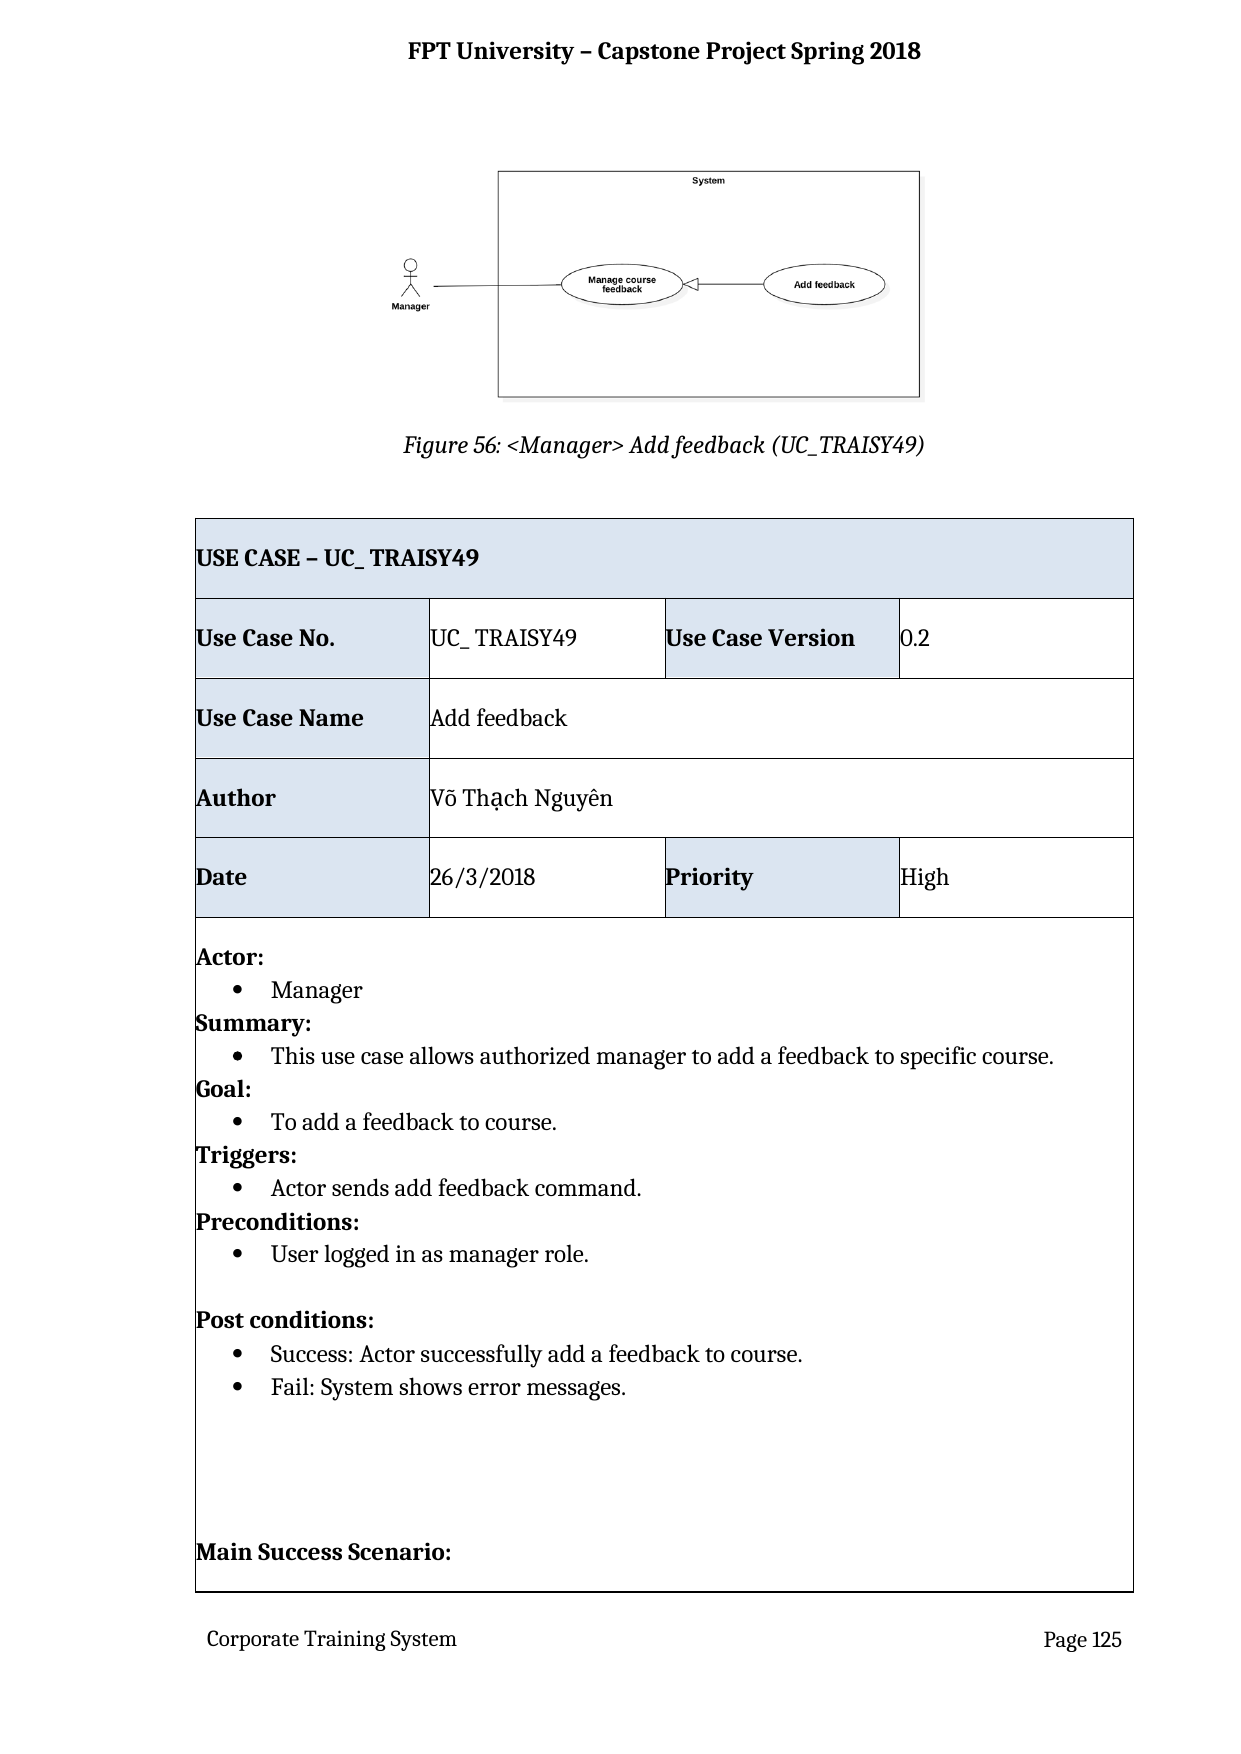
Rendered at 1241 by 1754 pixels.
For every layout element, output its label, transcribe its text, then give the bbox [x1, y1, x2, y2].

table_cell 0.2 [900, 599, 1133, 677]
table_cell Priority [666, 838, 899, 917]
table_cell Add feedback [430, 679, 1133, 757]
table_cell UC_ TRAISY49 [430, 599, 665, 677]
table_header USE CASE – UC_ TRAISY49 [196, 519, 1133, 598]
table_cell Võ Thạch Nguyên [430, 759, 1133, 837]
table_cell Author [196, 759, 429, 837]
table_cell Date [196, 838, 429, 917]
table_cell Use Case Version [666, 599, 899, 677]
table_cell High [900, 838, 1133, 917]
table_cell Use Case No. [196, 599, 429, 677]
table_cell 26/3/2018 [430, 838, 665, 917]
table_cell Use Case Name [196, 679, 429, 757]
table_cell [196, 918, 1133, 1591]
picture [378, 147, 951, 427]
text Figure 56: <Manager> Add feedback (UC_TRAISY49) [207, 431, 1122, 459]
